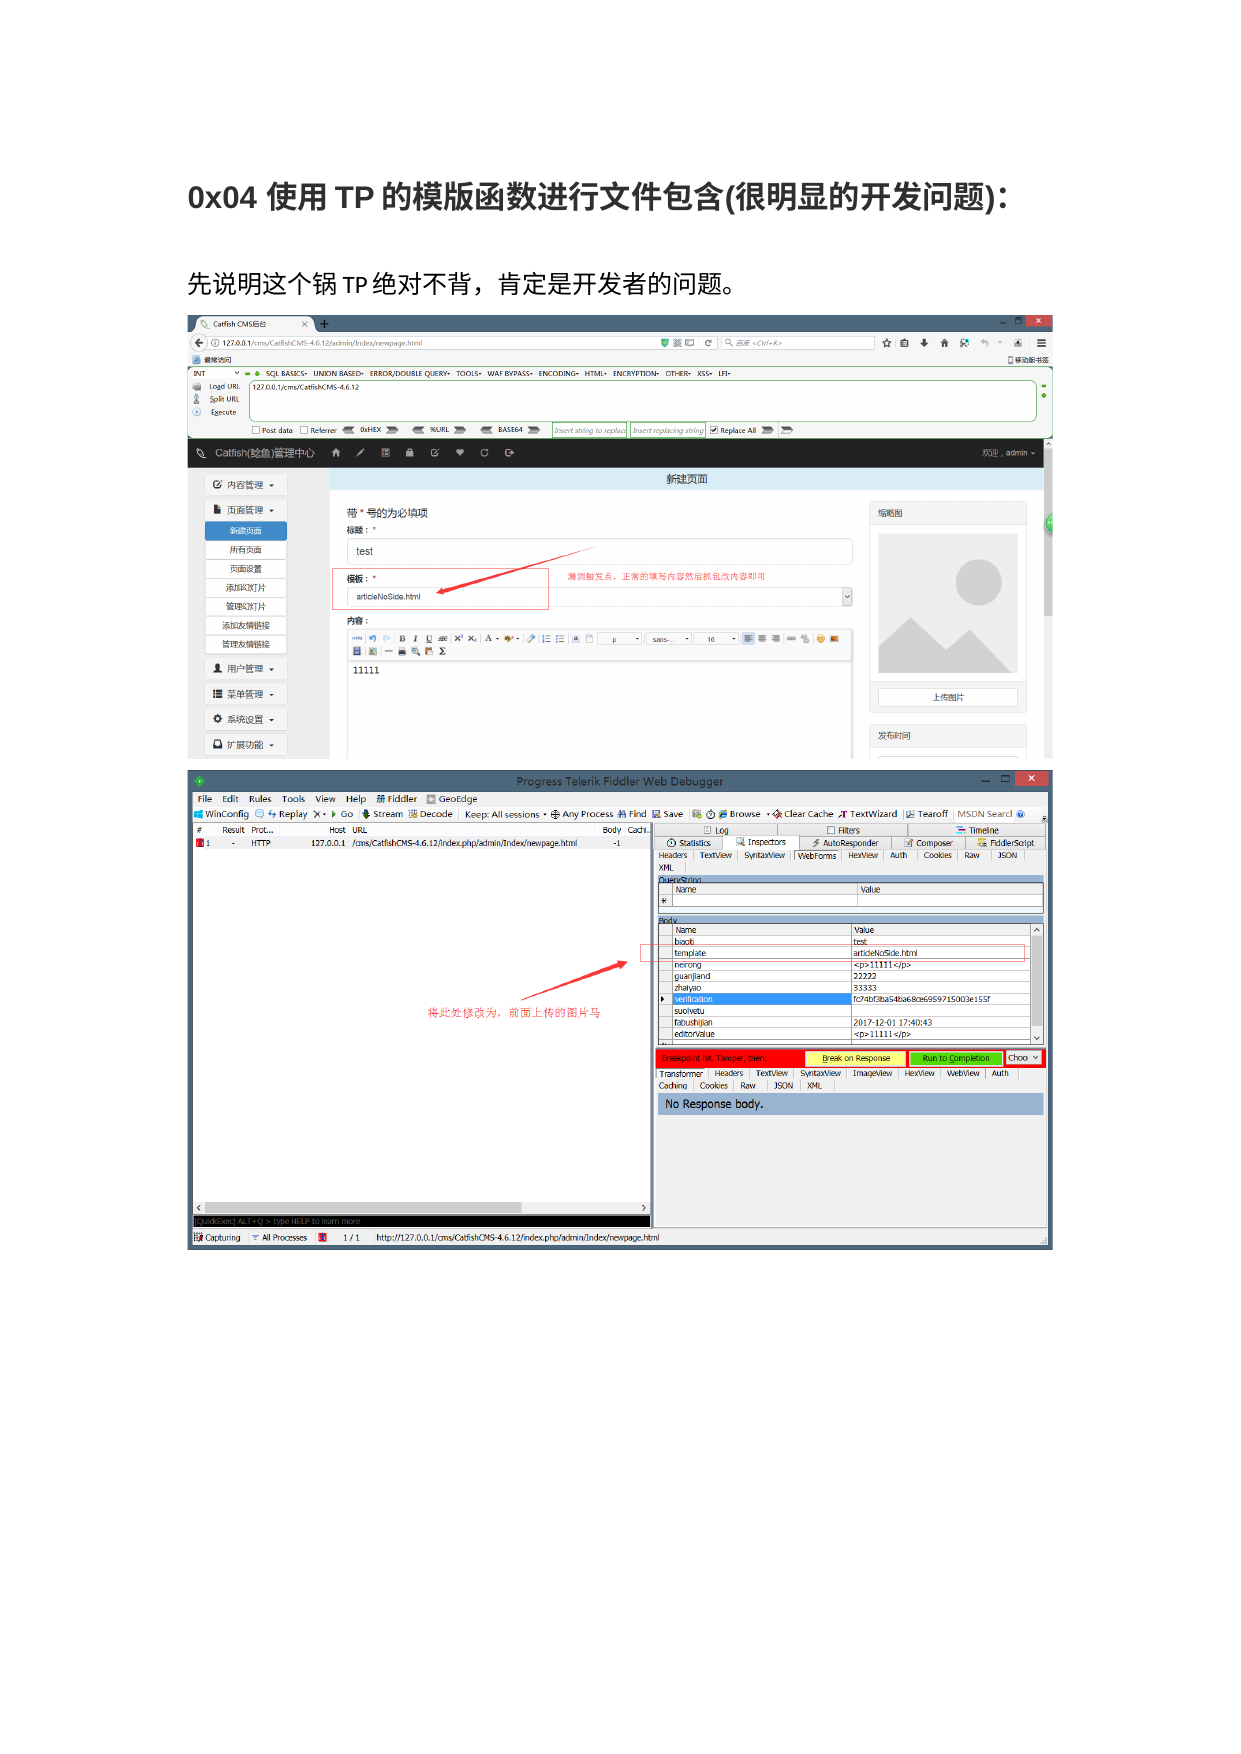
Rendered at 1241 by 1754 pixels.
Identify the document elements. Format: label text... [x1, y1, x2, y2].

text 0x04 使用TP的模版函数进行文件包含(很明显的开发问题)： [187, 162, 1053, 227]
text 先说明这个锅TP绝对不背，肯定是开发者的问题。 [187, 250, 1053, 315]
picture [187, 770, 1053, 1250]
picture [187, 315, 1053, 759]
